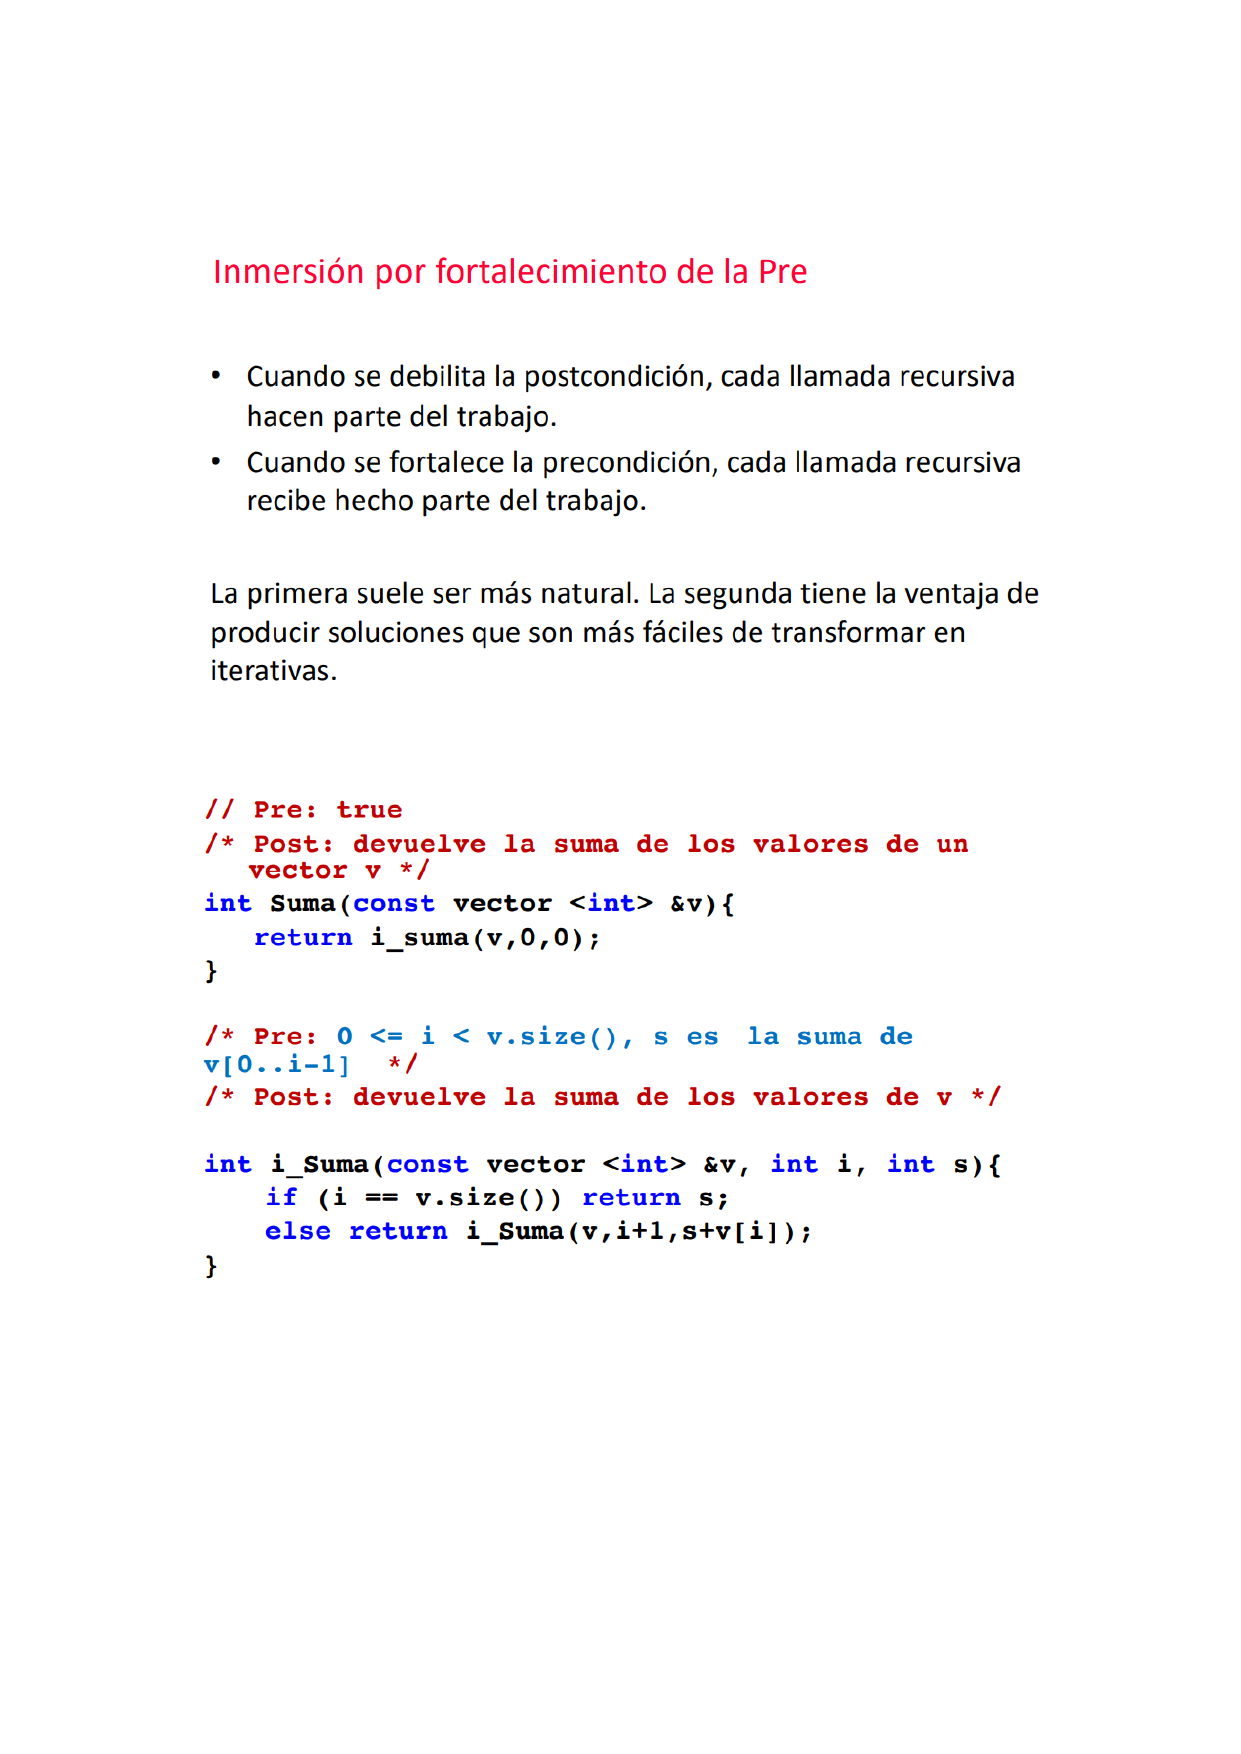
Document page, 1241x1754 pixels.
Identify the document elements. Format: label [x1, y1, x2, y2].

picture [150, 196, 1111, 698]
picture [150, 763, 1055, 1295]
